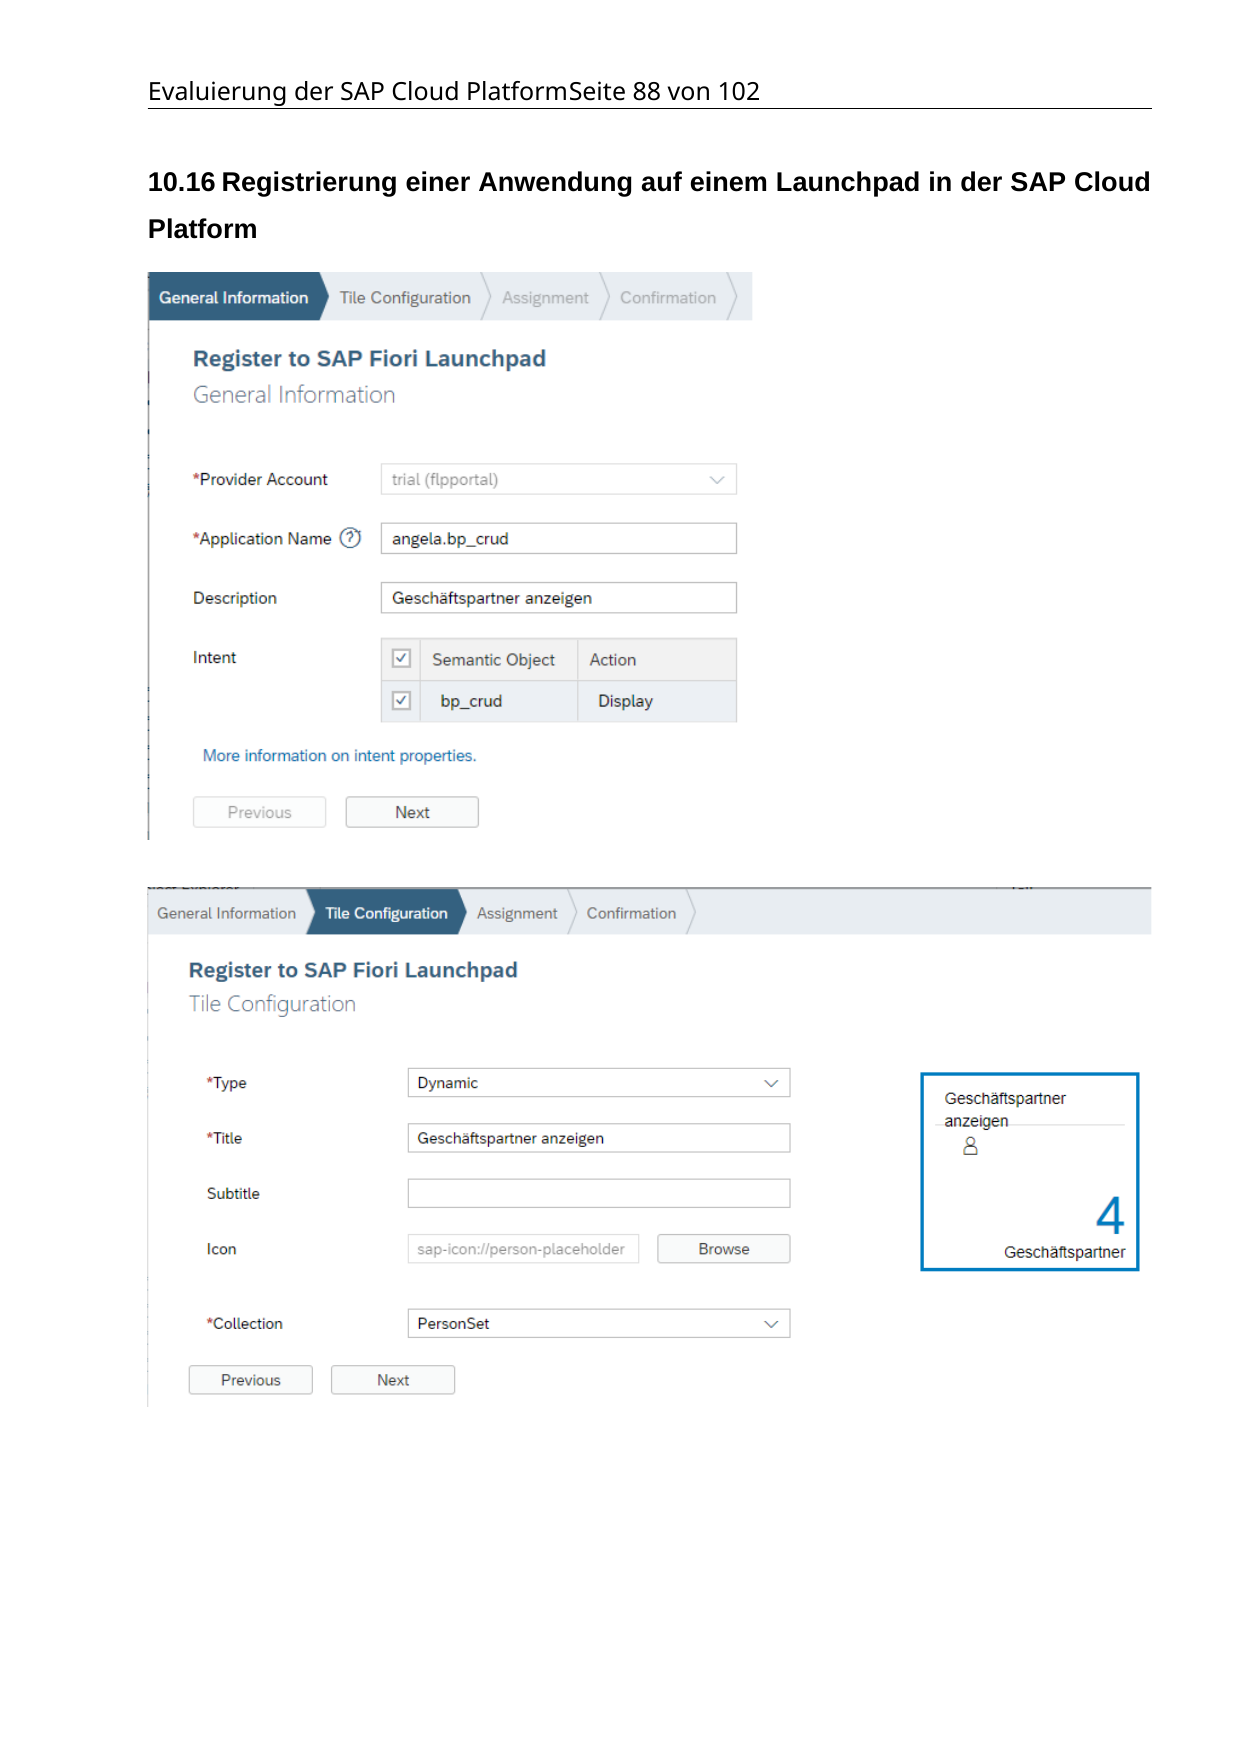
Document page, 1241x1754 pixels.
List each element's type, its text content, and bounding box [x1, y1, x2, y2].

picture [147, 272, 753, 840]
picture [147, 887, 1152, 1407]
subtitle Registrierung einer Anwendung auf einem Launchpad in der SAP Cloud Platform [148, 166, 1152, 244]
